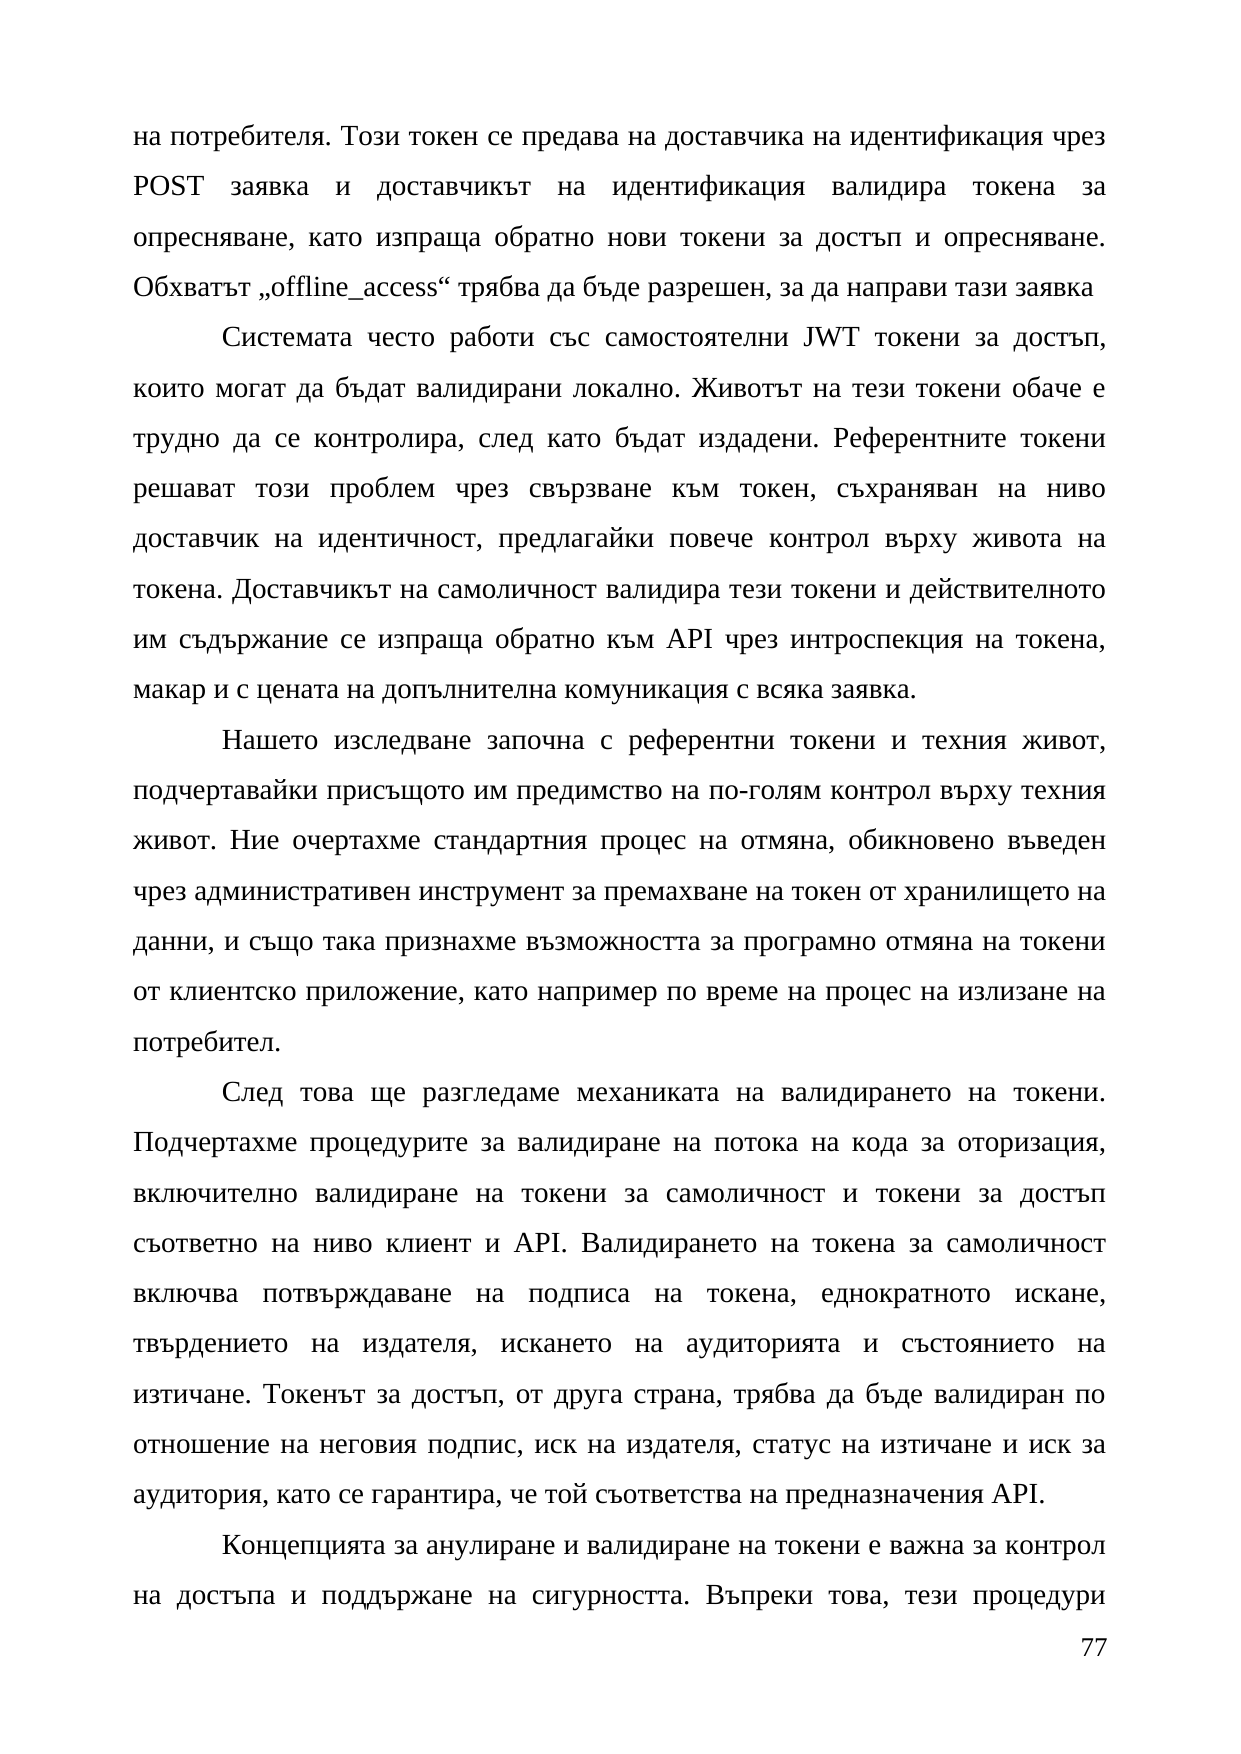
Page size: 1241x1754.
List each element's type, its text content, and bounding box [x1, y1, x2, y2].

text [133, 118, 1107, 303]
text След това ще разгледаме механиката на валидирането на токени. Подчертахме процедурите за валидиране на потока на кода за оторизация, включително валидиране на токени за самоличност и токени за достъп съответно на ниво клиент и API. Валидирането на токена за самоличност включва потвърждаване на подписа на токена, еднократното искане, твърдението на издателя, искането на аудиторията и състоянието на изтичане. Токенът за достъп, от друга страна, трябва да бъде валидиран по отношение на неговия подпис, иск на издателя, статус на изтичане и иск за аудитория, като се гарантира, че той съответства на предназначения API. [133, 1074, 1107, 1510]
text Нашето изследване започна с референтни токени и техния живот, подчертавайки присъщото им предимство на по-голям контрол върху техния живот. Ние очертахме стандартния процес на отмяна, обикновено въведен чрез административен инструмент за премахване на токен от хранилището на данни, и също така признахме възможността за програмно отмяна на токени от клиентско приложение, като например по време на процес на излизане на потребител. [133, 722, 1107, 1057]
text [133, 1527, 1107, 1611]
text Системата често работи със самостоятелни JWT токени за достъп, които могат да бъдат валидирани локално. Животът на тези токени обаче е трудно да се контролира, след като бъдат издадени. Референтните токени решават този проблем чрез свързване към токен, съхраняван на ниво доставчик на идентичност, предлагайки повече контрол върху живота на токена. Доставчикът на самоличност валидира тези токени и действителното им съдържание се изпраща обратно към API чрез интроспекция на токена, макар и с цената на допълнителна комуникация с всяка заявка. [133, 319, 1107, 705]
